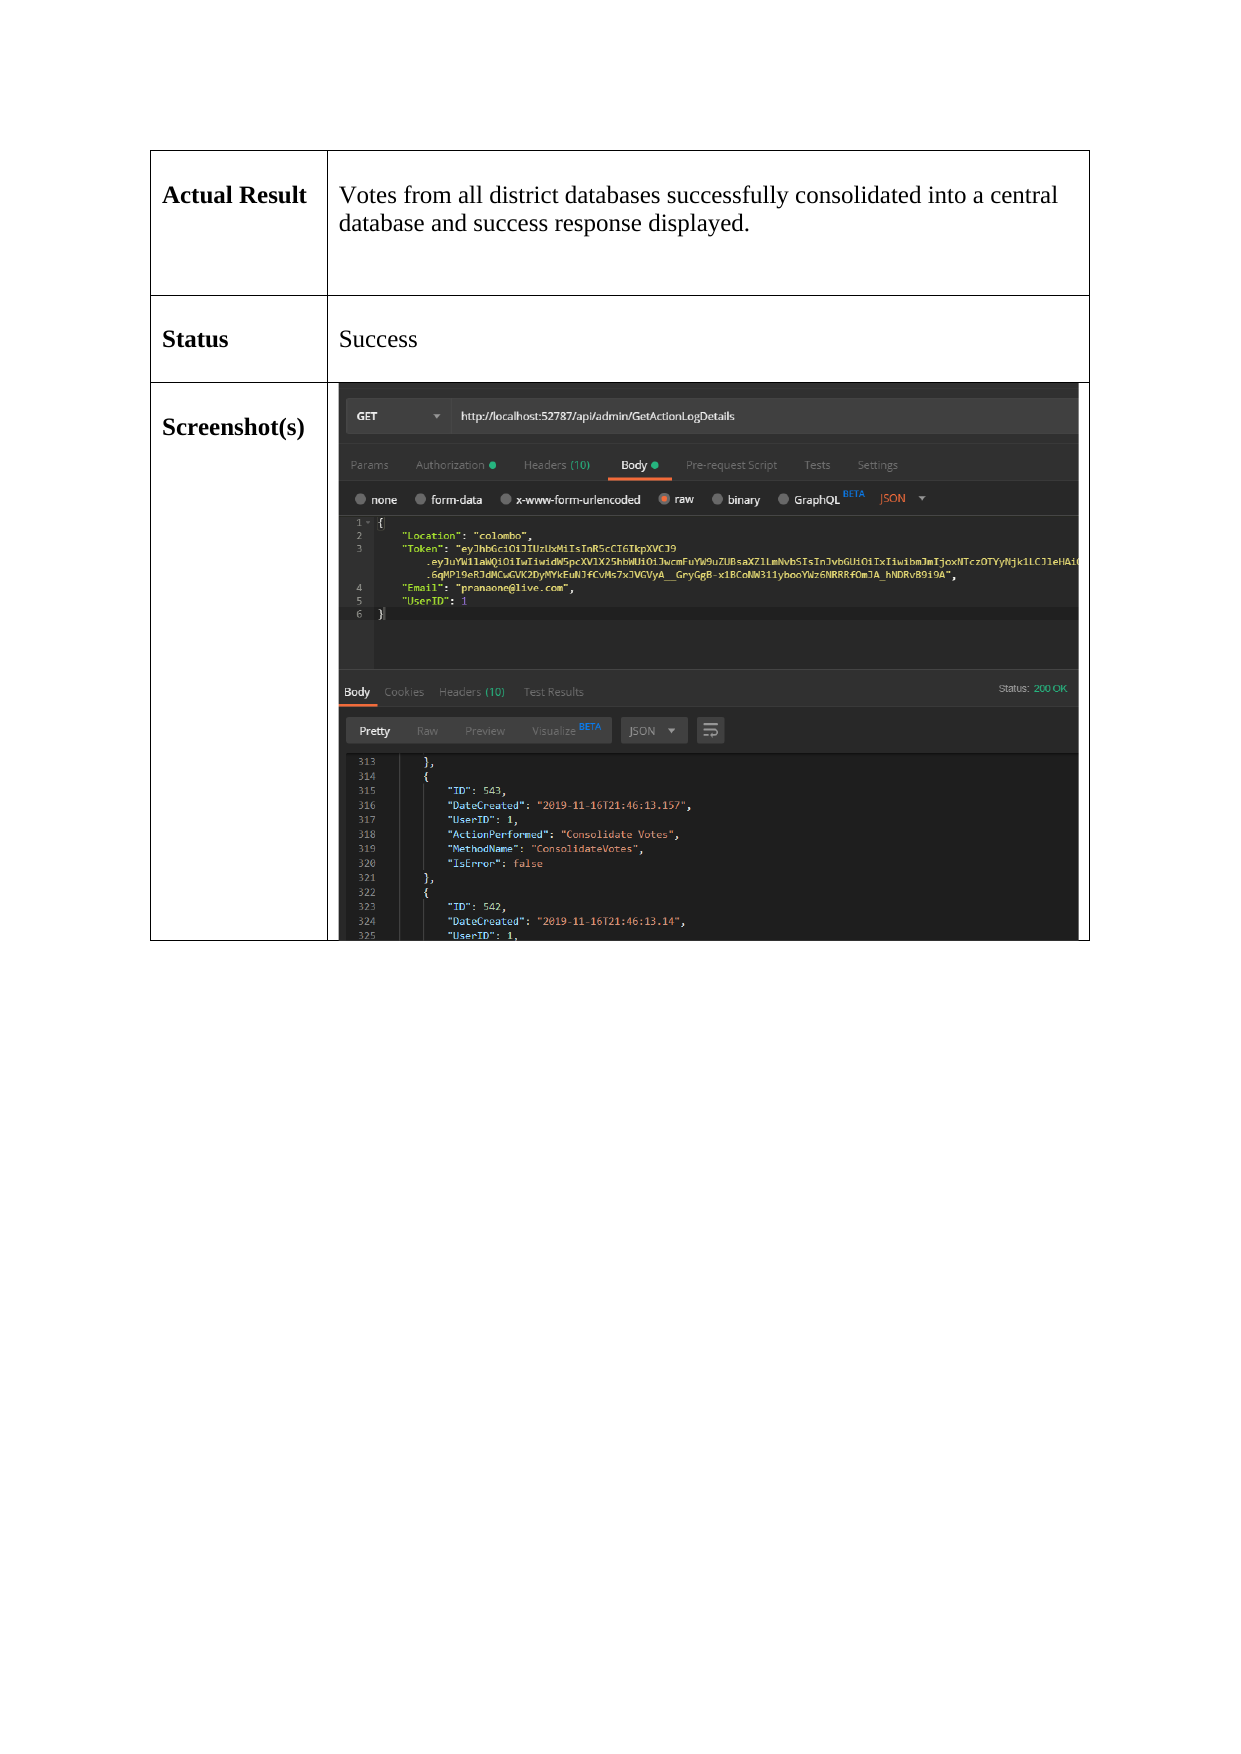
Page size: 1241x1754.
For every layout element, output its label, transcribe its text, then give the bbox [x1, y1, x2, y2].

picture [338, 383, 1079, 941]
table_cell [1079, 383, 1089, 940]
table_cell Votes from all district databases successfully consolidated into a central database and success response displayed. [328, 151, 1089, 295]
table_cell [328, 383, 338, 940]
table_cell Screenshot(s) [151, 383, 327, 940]
table_cell Actual Result [151, 151, 327, 295]
table_cell Success [328, 296, 1089, 382]
table_cell Status [151, 296, 327, 382]
